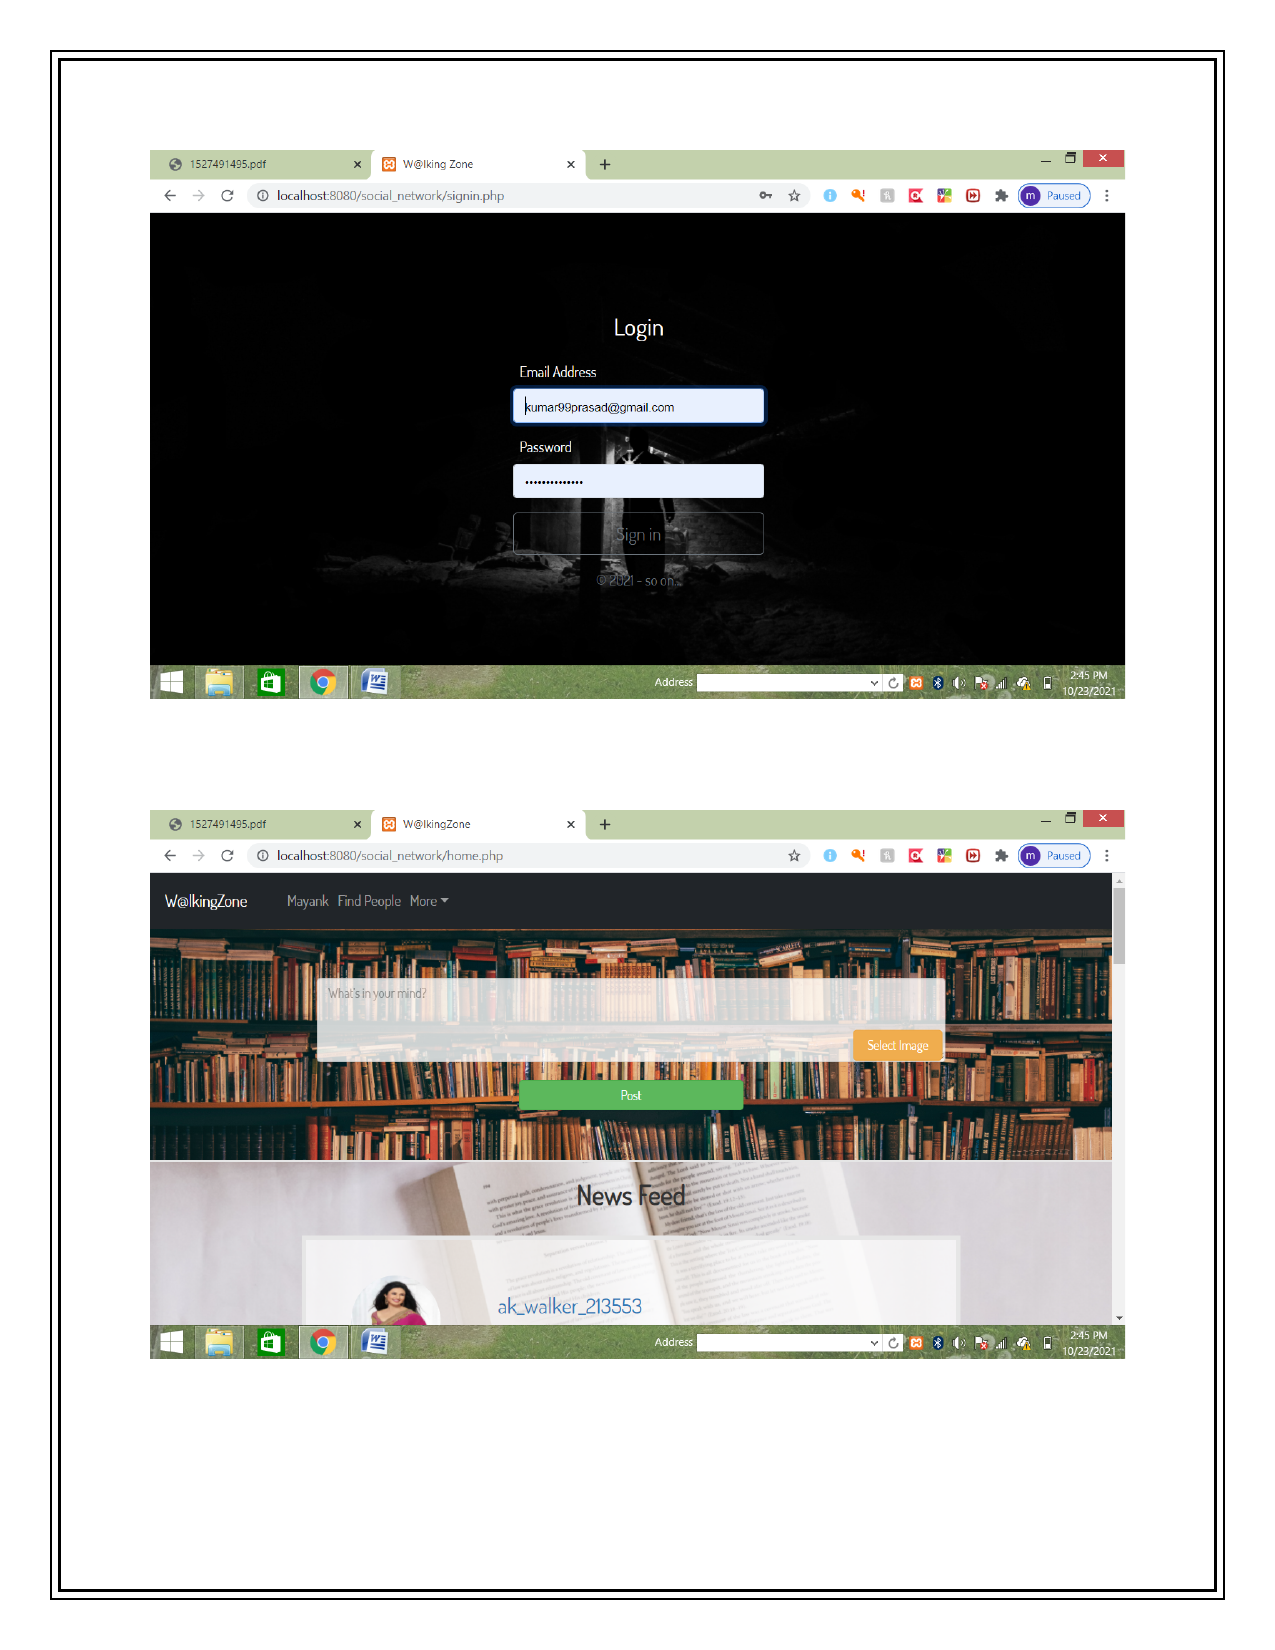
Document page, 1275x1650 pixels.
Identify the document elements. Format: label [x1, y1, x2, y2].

picture [150, 150, 1125, 699]
picture [150, 810, 1125, 1359]
